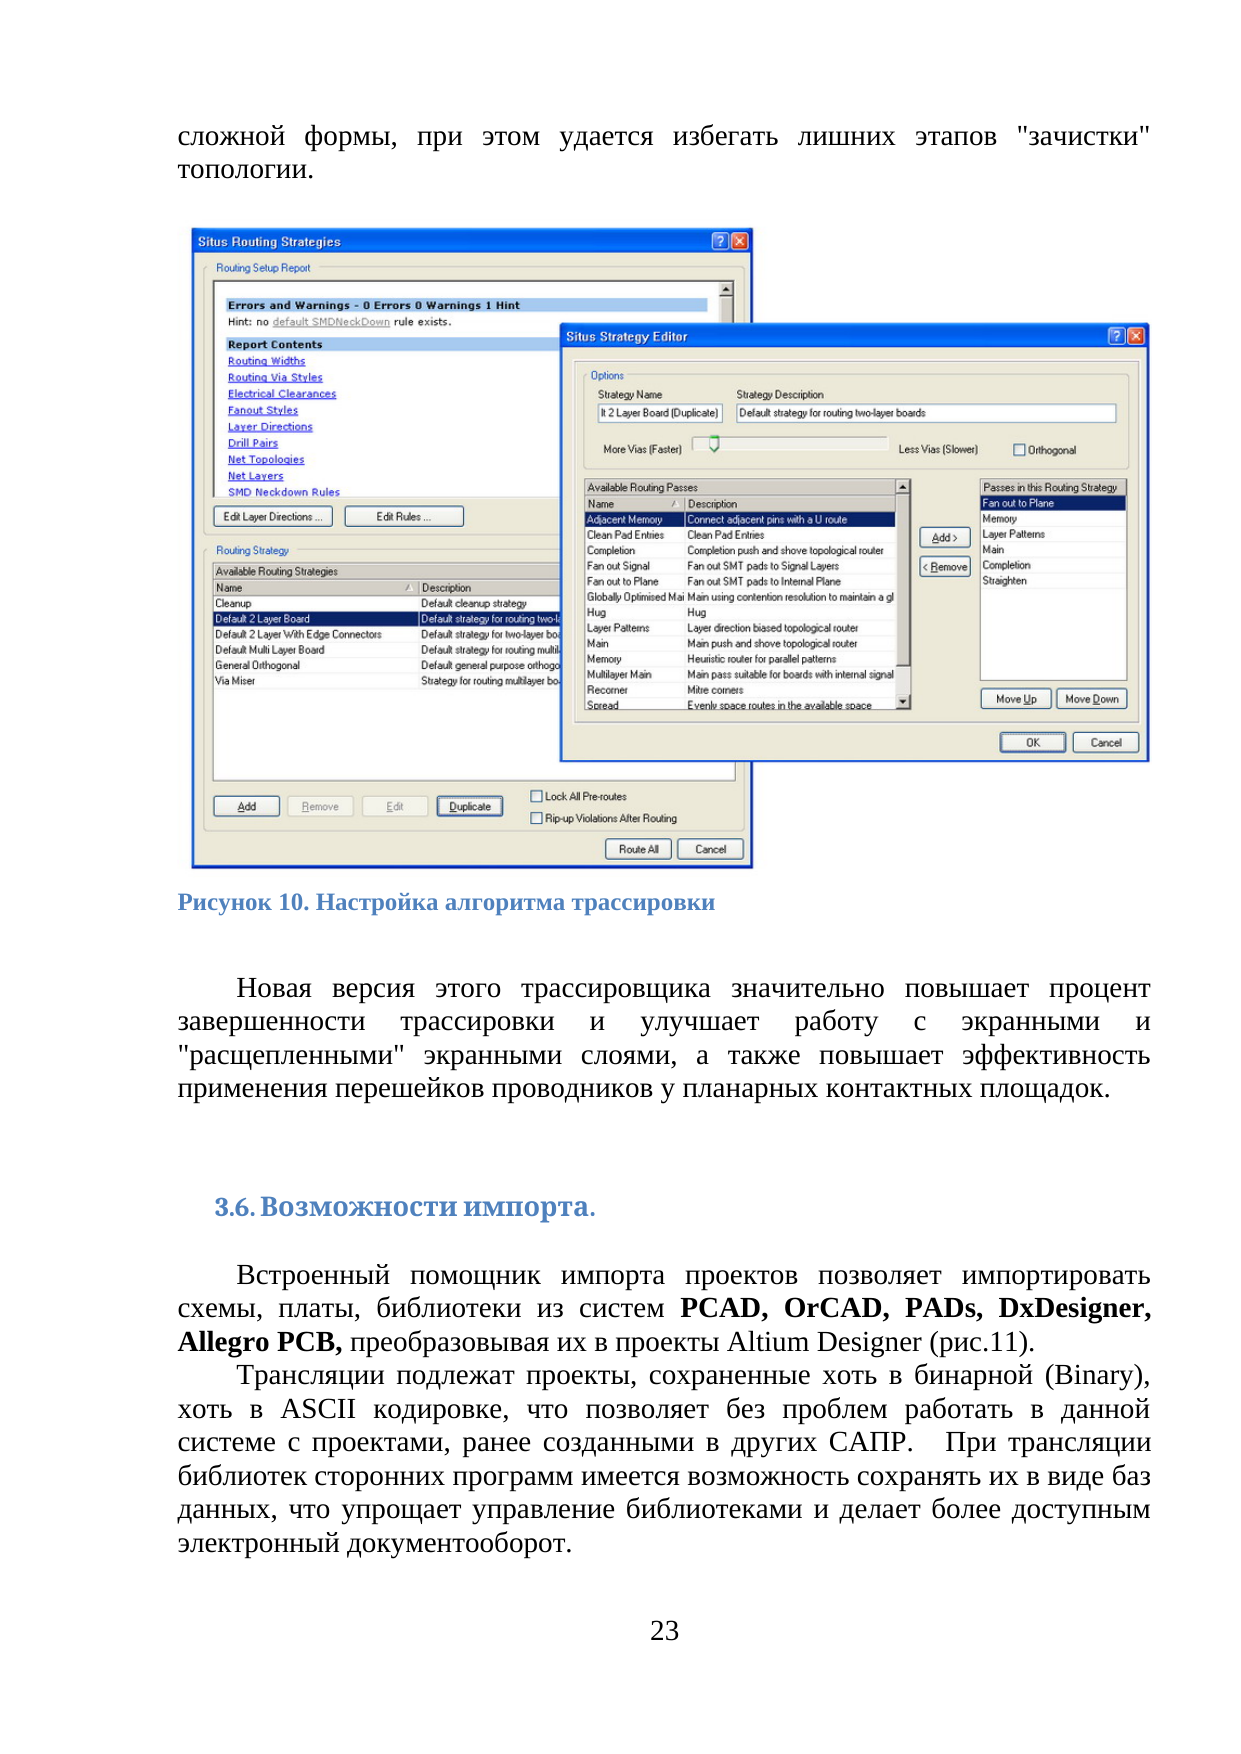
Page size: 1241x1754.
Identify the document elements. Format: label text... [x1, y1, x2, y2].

picture [177, 218, 1152, 887]
text Встроенный помощник импорта проектов позволяет импортировать схемы, платы, библиотеки из систем PCAD, OrCAD, PADs, DxDesigner, Allegro PCB, преобразовывая их в проекты Altium Designer (рис.11). [177, 1257, 1152, 1357]
text Трансляции подлежат проекты, сохраненные хоть в бинарной (Binary), хоть в ASCII кодировке, что позволяет без проблем работать в данной системе с проектами, ранее созданными в других САПР. При трансляции библиотек сторонних программ имеется возможность сохранять их в виде баз данных, что упрощает управление библиотеками и делает более доступным электронный документооборот. [177, 1357, 1152, 1559]
text Новая версия этого трассировщика значительно повышает процент завершенности трассировки и улучшает работу с экранными и "расщепленными" экранными слоями, а также повышает эффективность применения перешейков проводников у планарных контактных площадок. [177, 970, 1152, 1104]
subtitle Возможности импорта. [215, 1192, 1152, 1223]
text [177, 118, 1152, 185]
text Рисунок 10. Настройка алгоритма трассировки [177, 887, 1152, 916]
